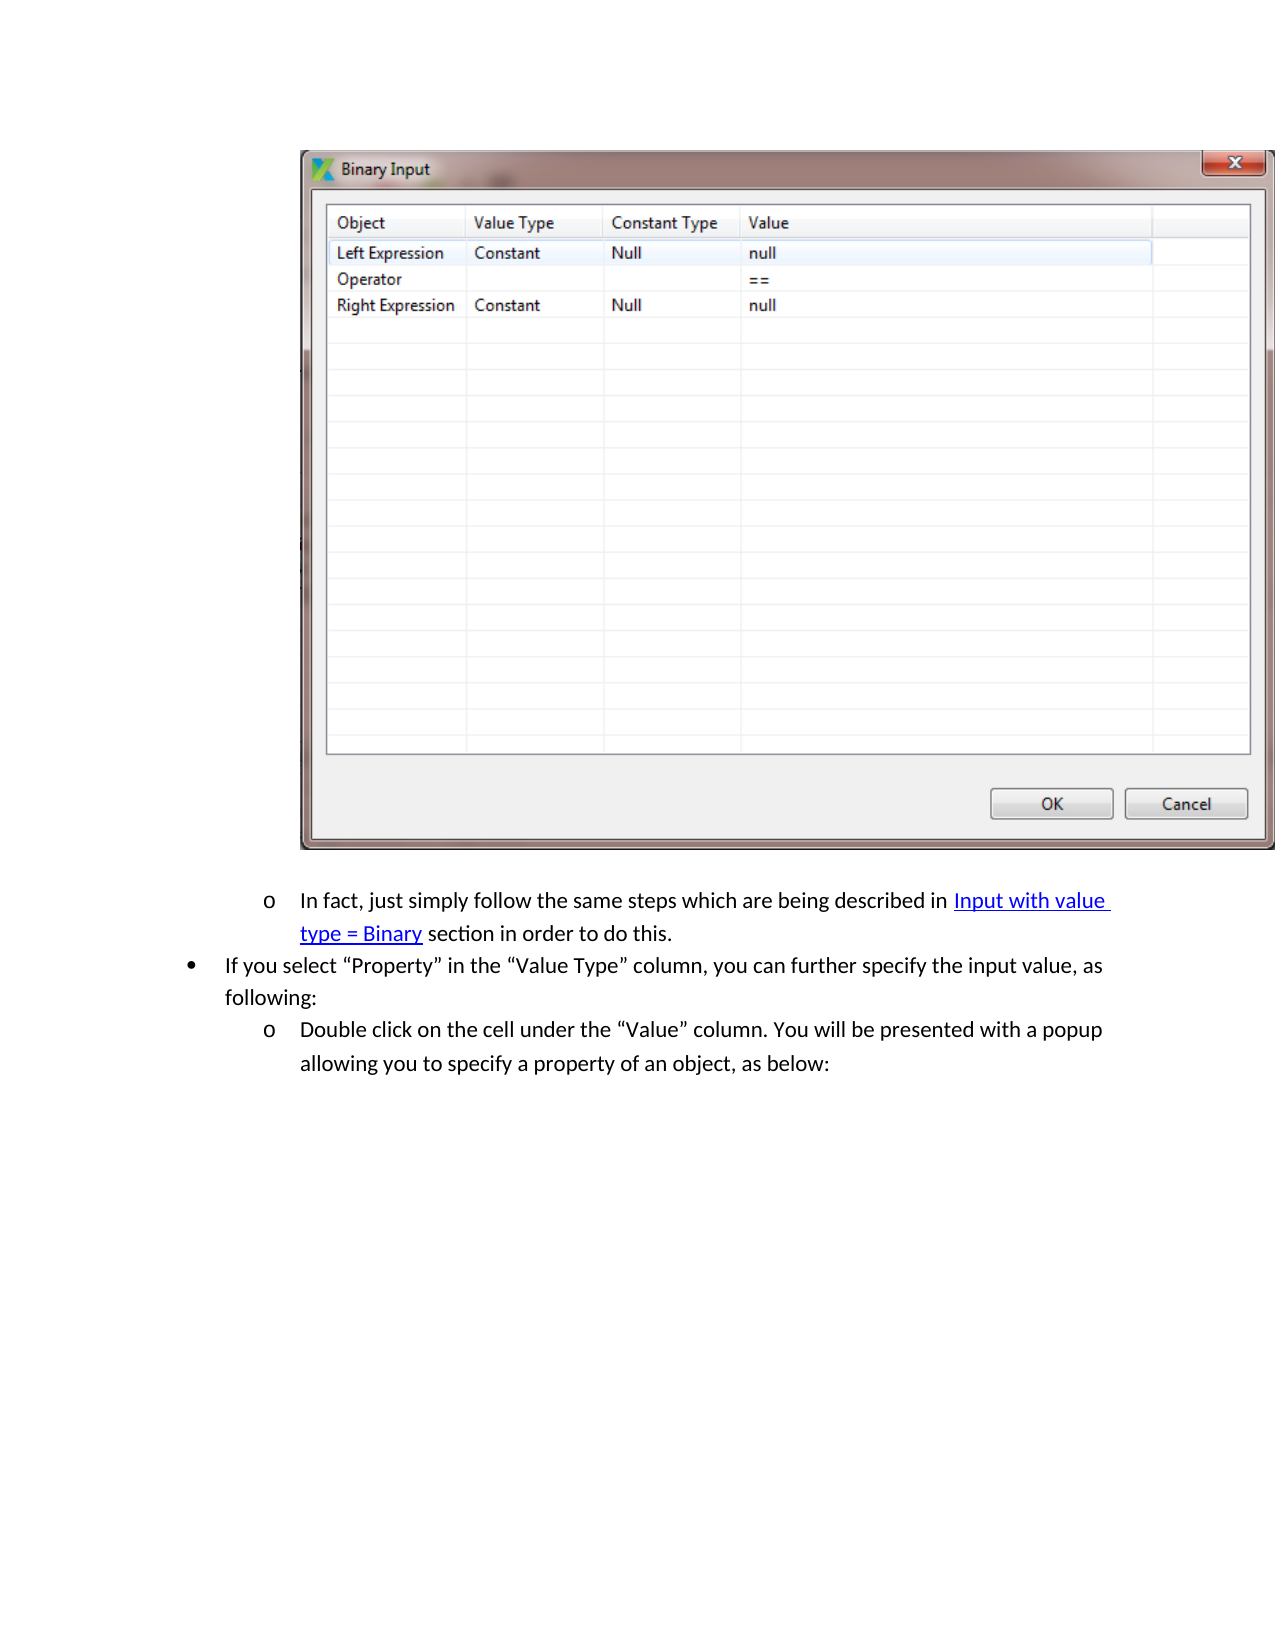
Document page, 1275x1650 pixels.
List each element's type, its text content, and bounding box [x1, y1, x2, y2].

picture [300, 150, 1275, 850]
list In fact, just simply follow the same steps which are being described in Input with value type = Binary section in order to do this. [262, 886, 1125, 947]
list Double click on the cell under the “Value” column. You will be presented with a popup allowing you to specify a property of an object, as below: [262, 1016, 1125, 1077]
list If you select “Property” in the “Value Type” column, you can further specify the input value, as following: [187, 951, 1125, 1011]
